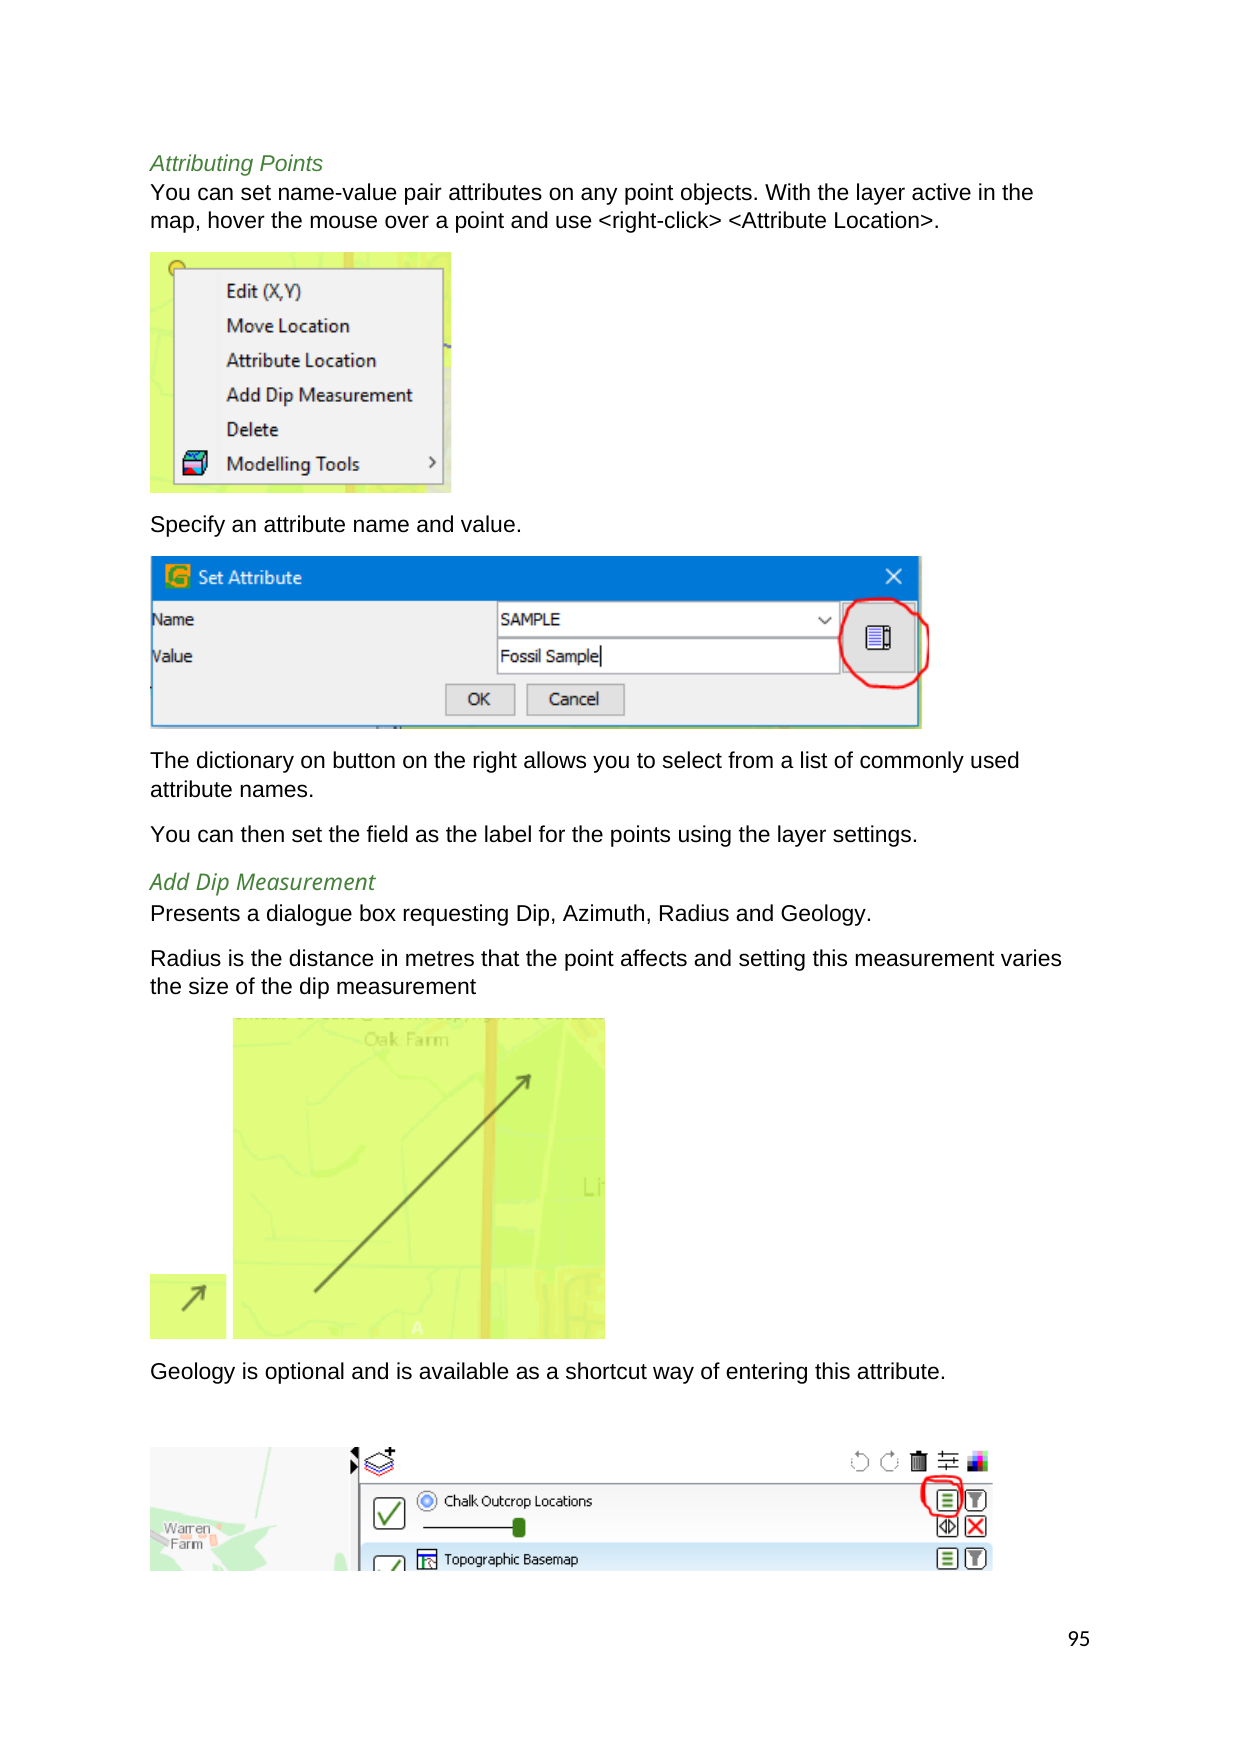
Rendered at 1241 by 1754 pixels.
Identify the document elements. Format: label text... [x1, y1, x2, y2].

subtitle Add Dip Measurement [150, 866, 1090, 897]
subtitle Attributing Points [150, 150, 1090, 176]
text Specify an attribute name and value. [150, 511, 1090, 538]
text The dictionary on button on the right allows you to select from a list of commonly used attribute names. [150, 747, 1090, 802]
picture [232, 1018, 605, 1339]
picture [150, 1447, 993, 1571]
text Presents a dialogue box requesting Dip, Azimuth, Radius and Geology. [150, 900, 1090, 926]
text Geology is optional and is available as a shortcut way of entering this attribute. [150, 1358, 1090, 1384]
text Radius is the distance in metres that the point affects and setting this measurement varies the size of the dip measurement [150, 945, 1090, 1000]
text You can then set the field as the label for the points using the layer settings. [150, 821, 1090, 847]
picture [150, 1274, 227, 1339]
picture [150, 252, 452, 493]
text You can set name-value pair attributes on any point objects. With the layer active in the map, hover the mouse over a point and use <right-click> <Attribute Location>. [150, 178, 1090, 233]
picture [150, 556, 929, 729]
